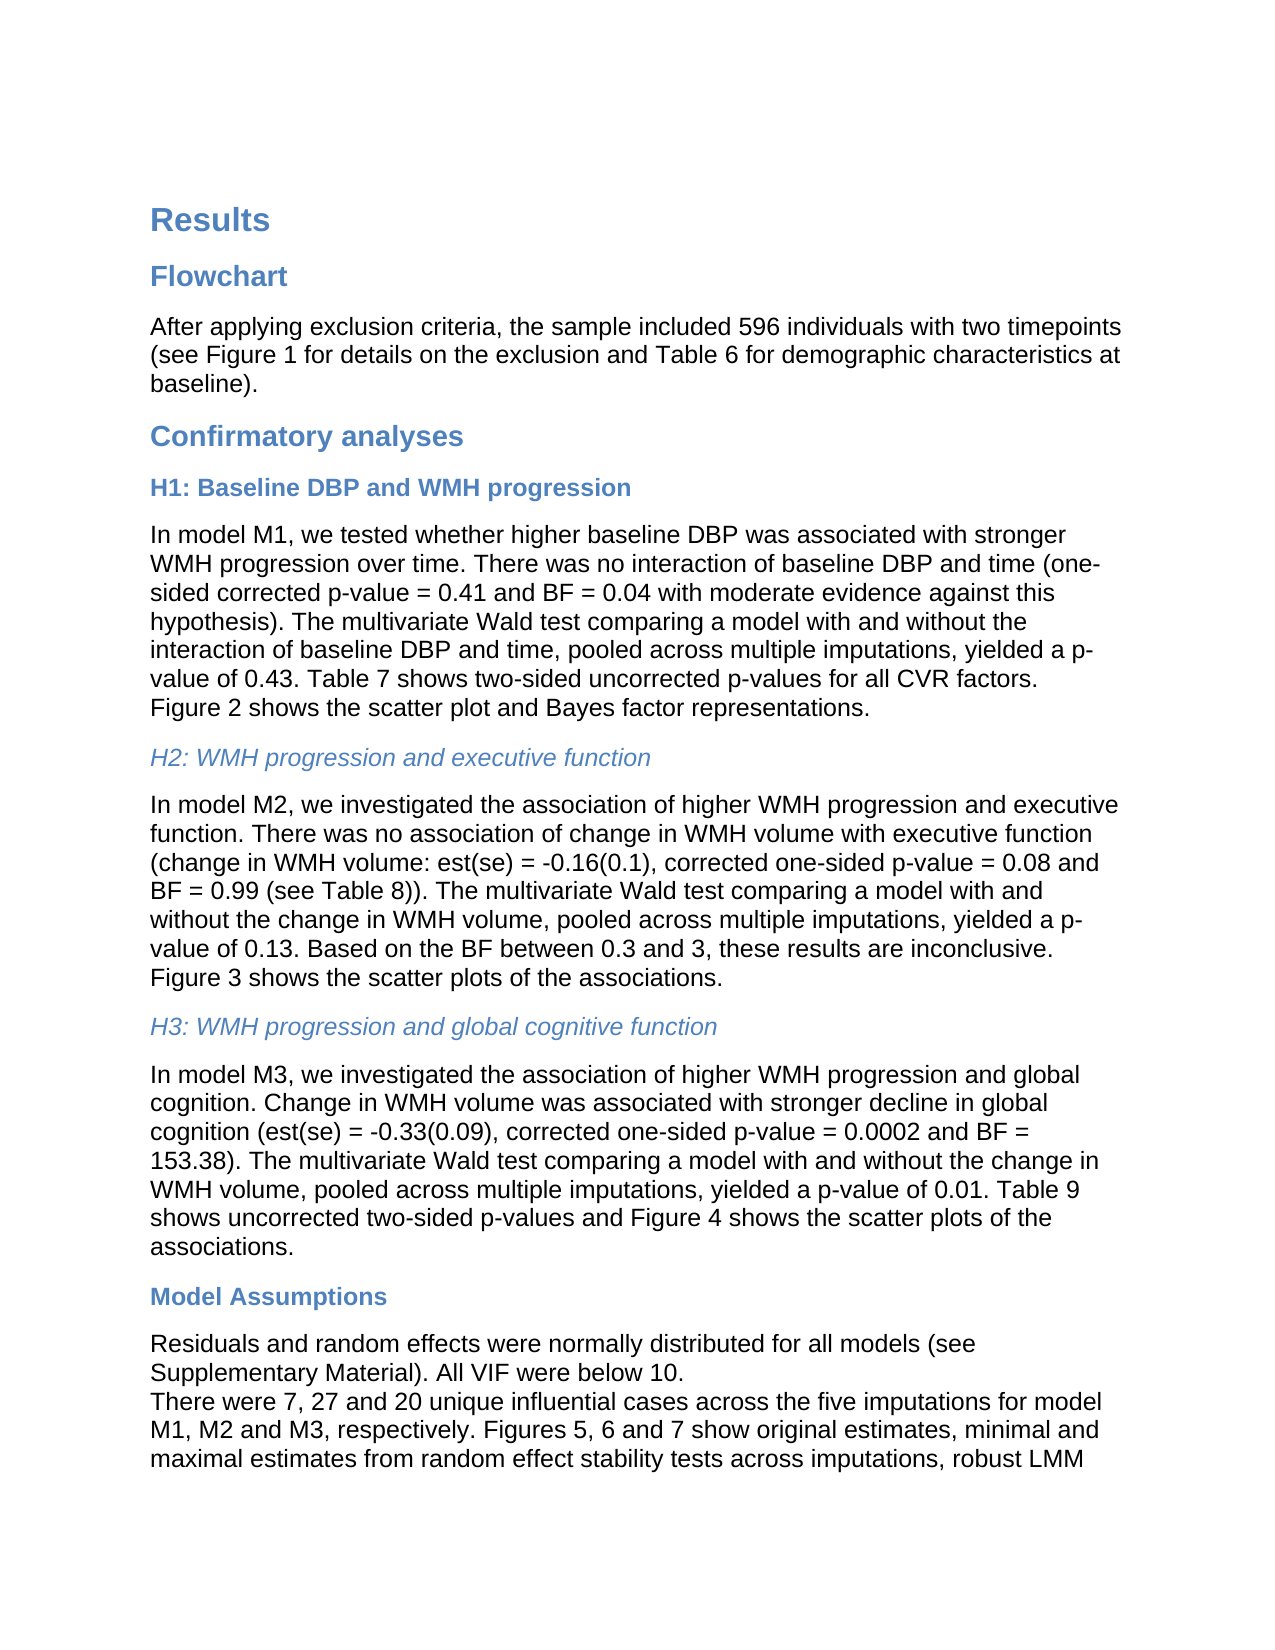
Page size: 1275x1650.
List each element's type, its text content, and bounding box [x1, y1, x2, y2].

subtitle Results [150, 200, 1125, 238]
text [150, 1329, 1125, 1473]
subtitle H1: Baseline DBP and WMH progression [150, 473, 1125, 502]
subtitle Flowchart [150, 259, 1125, 293]
subtitle H3: WMH progression and global cognitive function [150, 1012, 1125, 1041]
text In model M3, we investigated the association of higher WMH progression and global cognition. Change in WMH volume was associated with stronger decline in global cognition (est(se) = -0.33(0.09), corrected one-sided p-value = 0.0002 and BF = 153.38). The multivariate Wald test comparing a model with and without the change in WMH volume, pooled across multiple imputations, yielded a p-value of 0.01. Table 9 shows uncorrected two-sided p-values and Figure 4 shows the scatter plots of the associations. [150, 1060, 1125, 1261]
text After applying exclusion criteria, the sample included 596 individuals with two timepoints (see Figure 1 for details on the exclusion and Table 6 for demographic characteristics at baseline). [150, 312, 1125, 398]
text In model M1, we tested whether higher baseline DBP was associated with stronger WMH progression over time. There was no interaction of baseline DBP and time (one-sided corrected p-value = 0.41 and BF = 0.04 with moderate evidence against this hypothesis). The multivariate Wald test comparing a model with and without the interaction of baseline DBP and time, pooled across multiple imputations, yielded a p-value of 0.43. Table 7 shows two-sided uncorrected p-values for all CVR factors. Figure 2 shows the scatter plot and Bayes factor representations. [150, 521, 1125, 722]
text In model M2, we investigated the association of higher WMH progression and executive function. There was no association of change in WMH volume with executive function (change in WMH volume: est(se) = -0.16(0.1), corrected one-sided p-value = 0.08 and BF = 0.99 (see Table 8)). The multivariate Wald test comparing a model with and without the change in WMH volume, pooled across multiple imputations, yielded a p-value of 0.13. Based on the BF between 0.3 and 3, these results are inconclusive. Figure 3 shows the scatter plots of the associations. [150, 790, 1125, 991]
subtitle H2: WMH progression and executive function [150, 743, 1125, 771]
subtitle Model Assumptions [150, 1282, 1125, 1311]
subtitle Confirmatory analyses [150, 419, 1125, 452]
